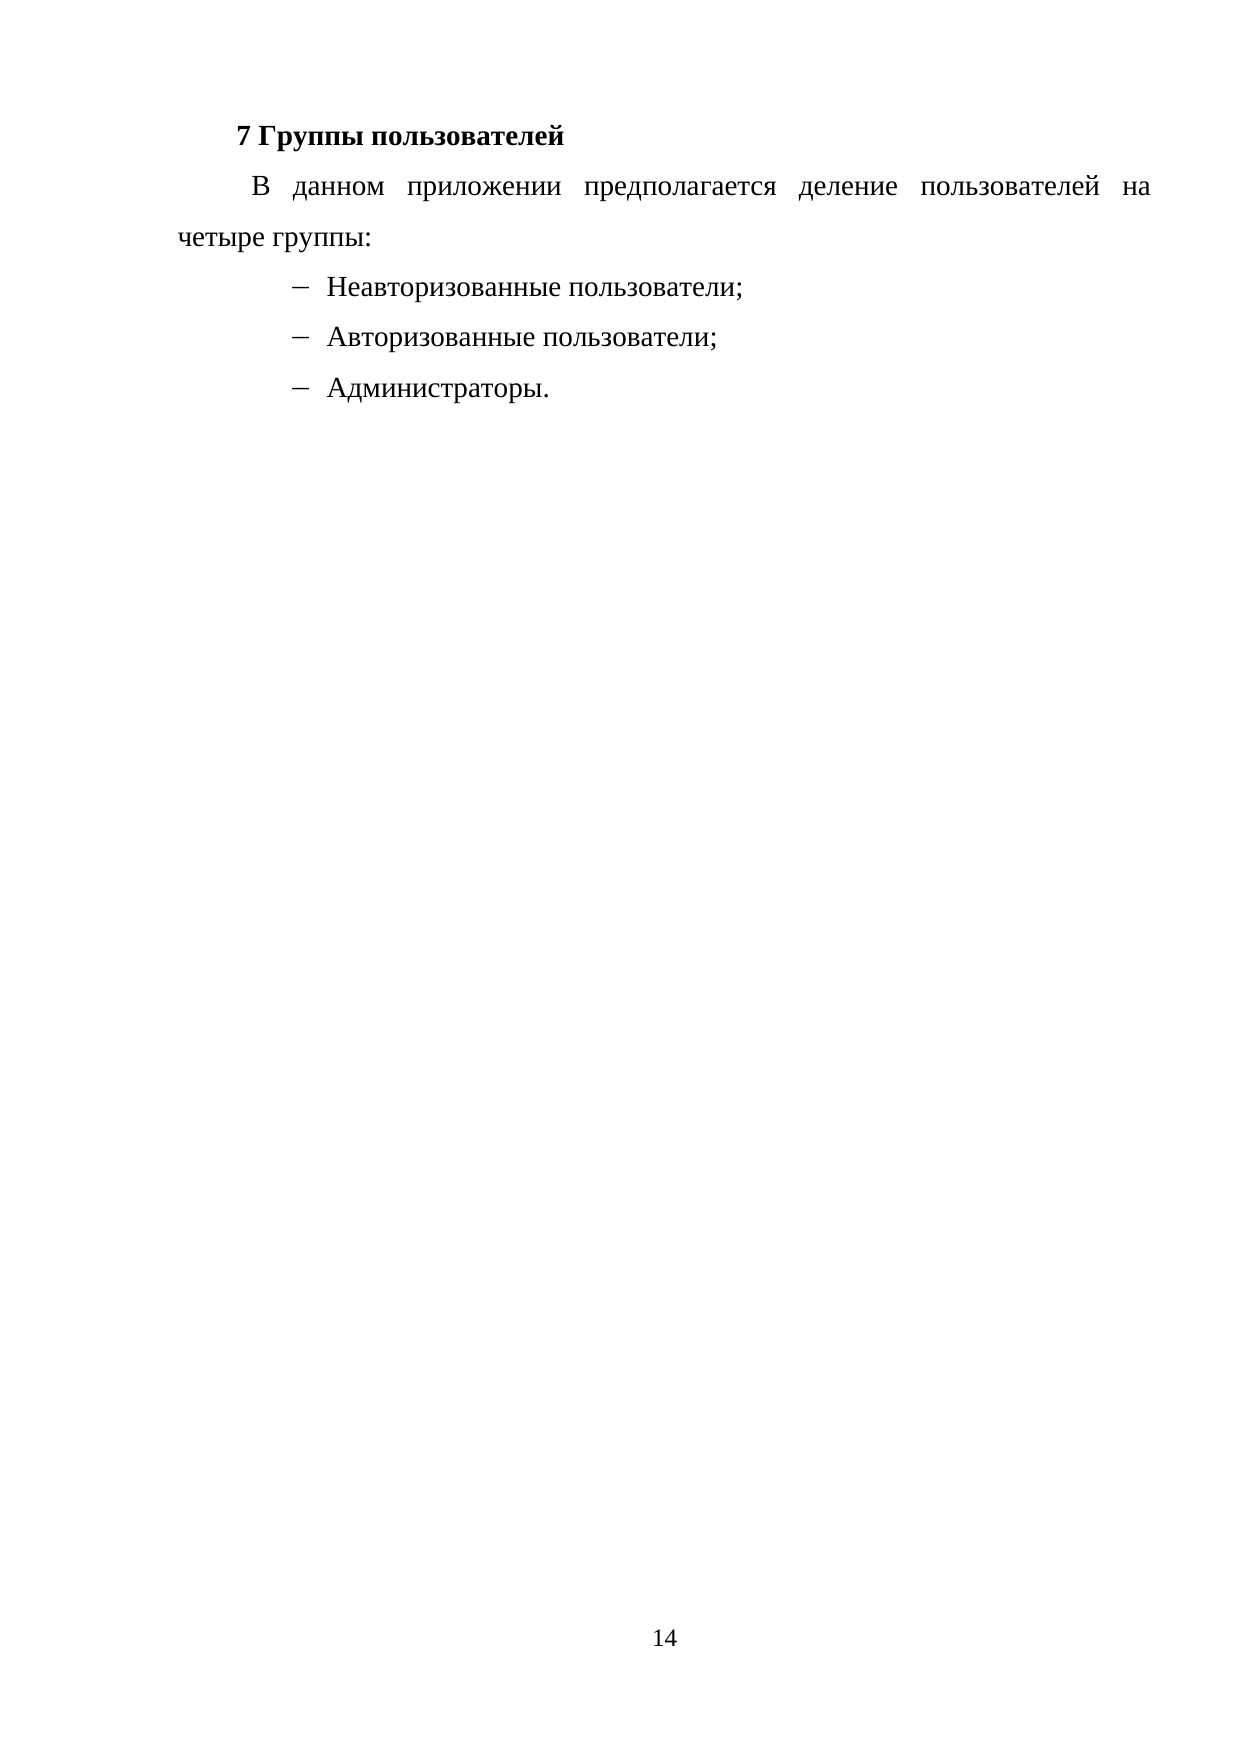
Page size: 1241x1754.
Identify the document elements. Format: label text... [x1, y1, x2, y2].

text Авторизованные пользователи; [289, 319, 1152, 353]
text В данном приложении предполагается деление пользователей на четыре группы: [177, 168, 1152, 252]
text Неавторизованные пользователи; [289, 269, 1152, 303]
text Группы пользователей [236, 118, 1152, 152]
text Администраторы. [289, 370, 1152, 403]
